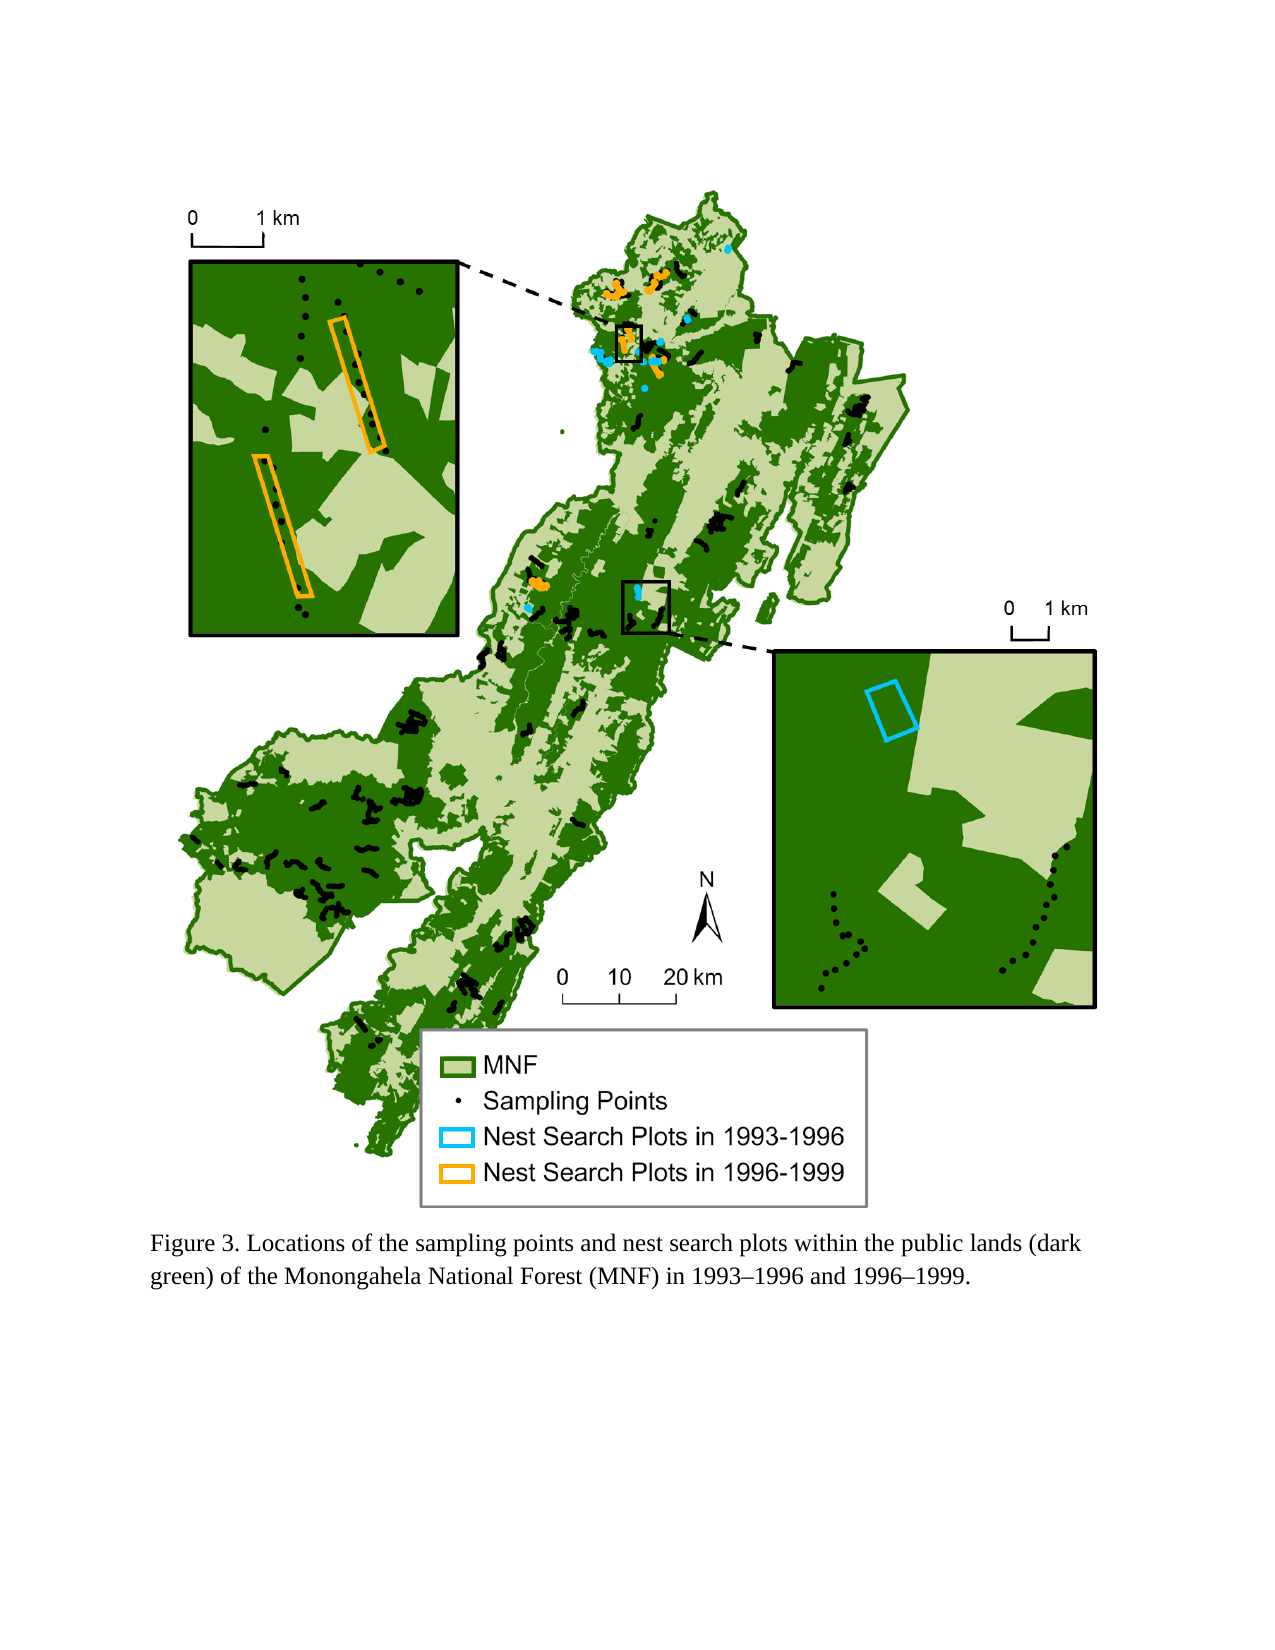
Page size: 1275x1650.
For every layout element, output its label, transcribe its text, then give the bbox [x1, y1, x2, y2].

picture [150, 150, 1125, 1208]
text Figure 3. Locations of the sampling points and nest search plots within the public lands (dark green) of the Monongahela National Forest (MNF) in 1993–1996 and 1996–1999. [150, 1228, 1125, 1290]
